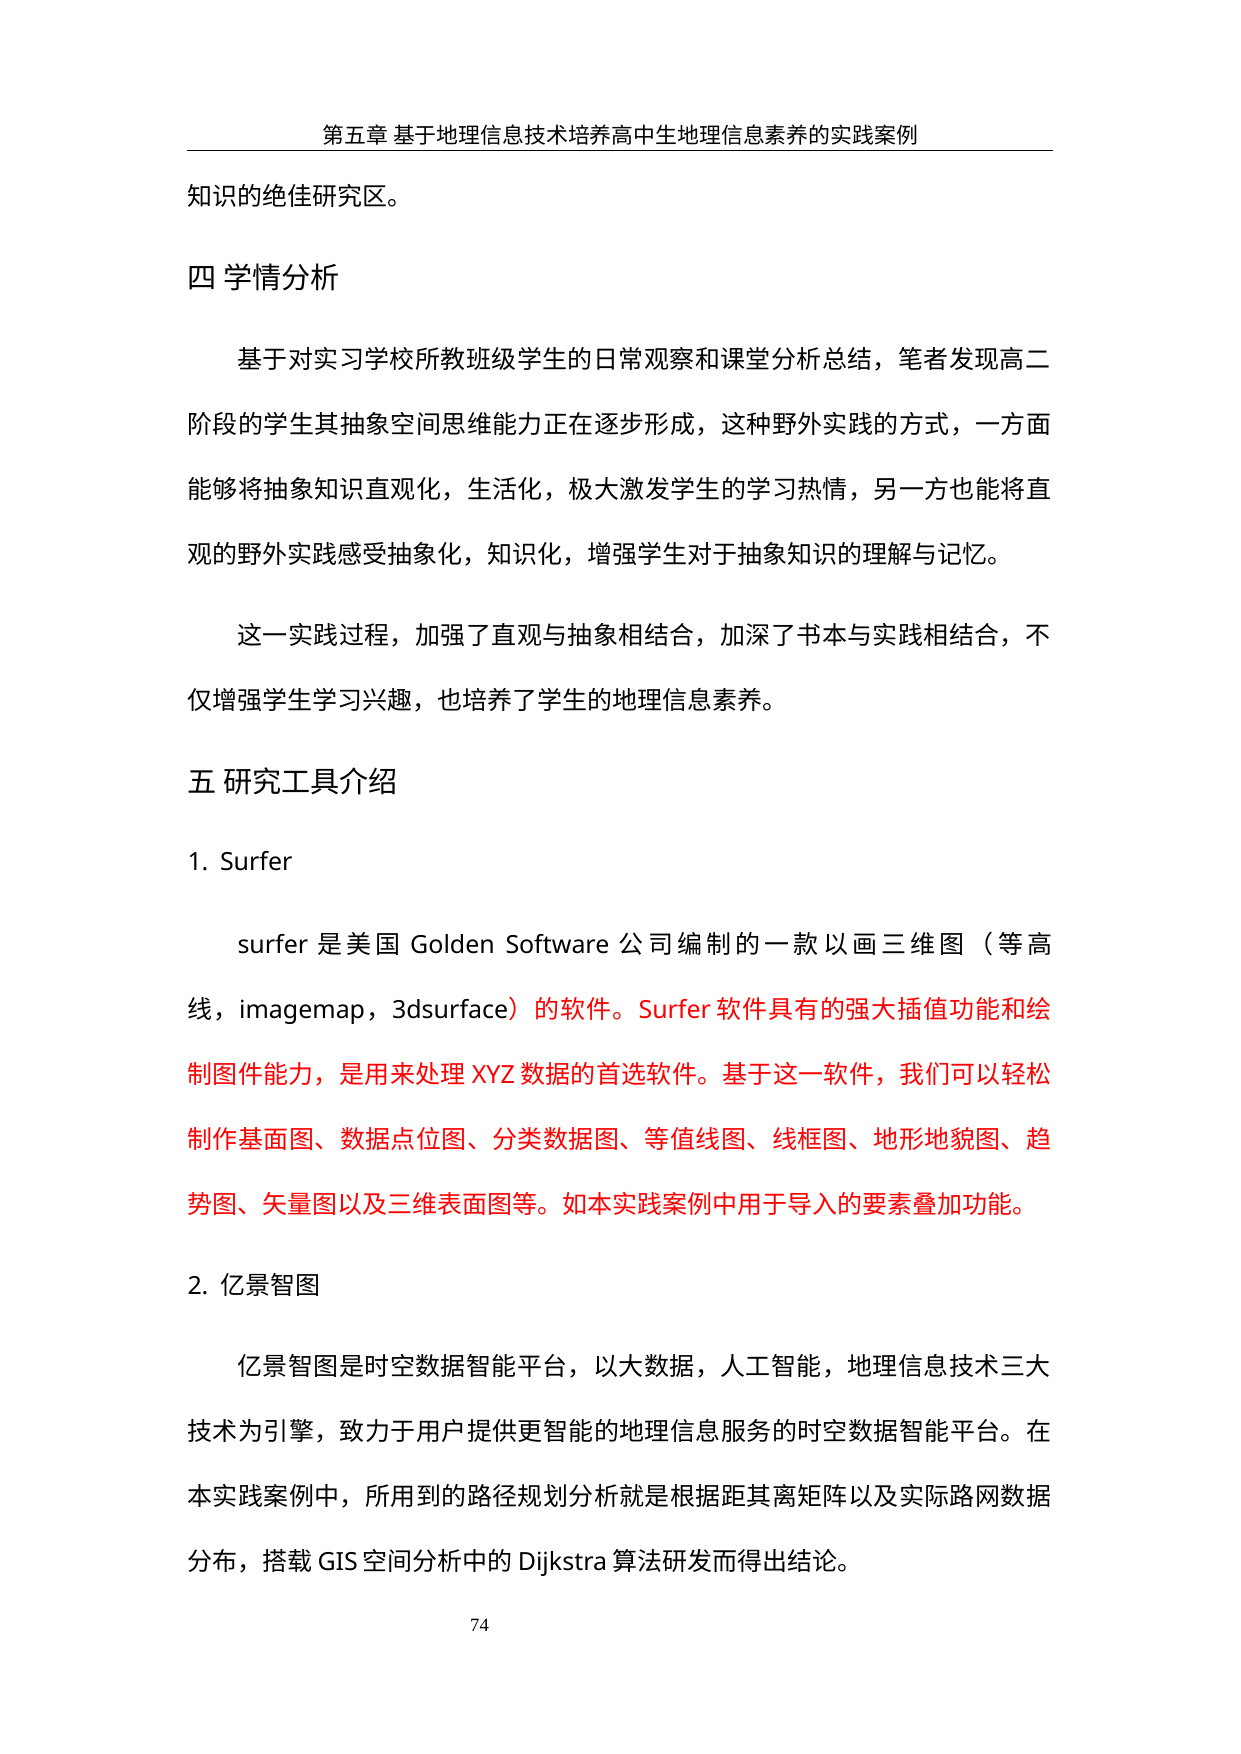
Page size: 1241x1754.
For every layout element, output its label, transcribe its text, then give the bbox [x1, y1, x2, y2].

list 这一实践过程，加强了直观与抽象相结合，加深了书本与实践相结合，不仅增强学生学习兴趣，也培养了学生的地理信息素养。 [187, 601, 1053, 731]
list Surfer [187, 829, 1053, 894]
list 亿景智图是时空数据智能平台，以大数据，人工智能，地理信息技术三大技术为引擎，致力于用户提供更智能的地理信息服务的时空数据智能平台。在本实践案例中，所用到的路径规划分析就是根据距其离矩阵以及实际路网数据分布，搭载GIS空间分析中的Dijkstra算法研发而得出结论。 [187, 1332, 1053, 1592]
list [187, 162, 1053, 227]
list 亿景智图 [187, 1251, 1053, 1316]
list 基于对实习学校所教班级学生的日常观察和课堂分析总结，笔者发现高二阶段的学生其抽象空间思维能力正在逐步形成，这种野外实践的方式，一方面能够将抽象知识直观化，生活化，极大激发学生的学习热情，另一方也能将直观的野外实践感受抽象化，知识化，增强学生对于抽象知识的理解与记忆。 [187, 325, 1053, 585]
text 四 学情分析 [187, 244, 1053, 309]
text 五 研究工具介绍 [187, 747, 1053, 812]
list surfer是美国Golden Software公司编制的一款以画三维图（等高线，imagemap，3dsurface）的软件。Surfer软件具有的强大插值功能和绘制图件能力，是用来处理XYZ数据的首选软件。基于这一软件，我们可以轻松制作基面图、数据点位图、分类数据图、等值线图、线框图、地形地貌图、趋势图、矢量图以及三维表面图等。如本实践案例中用于导入的要素叠加功能。 [187, 910, 1053, 1235]
